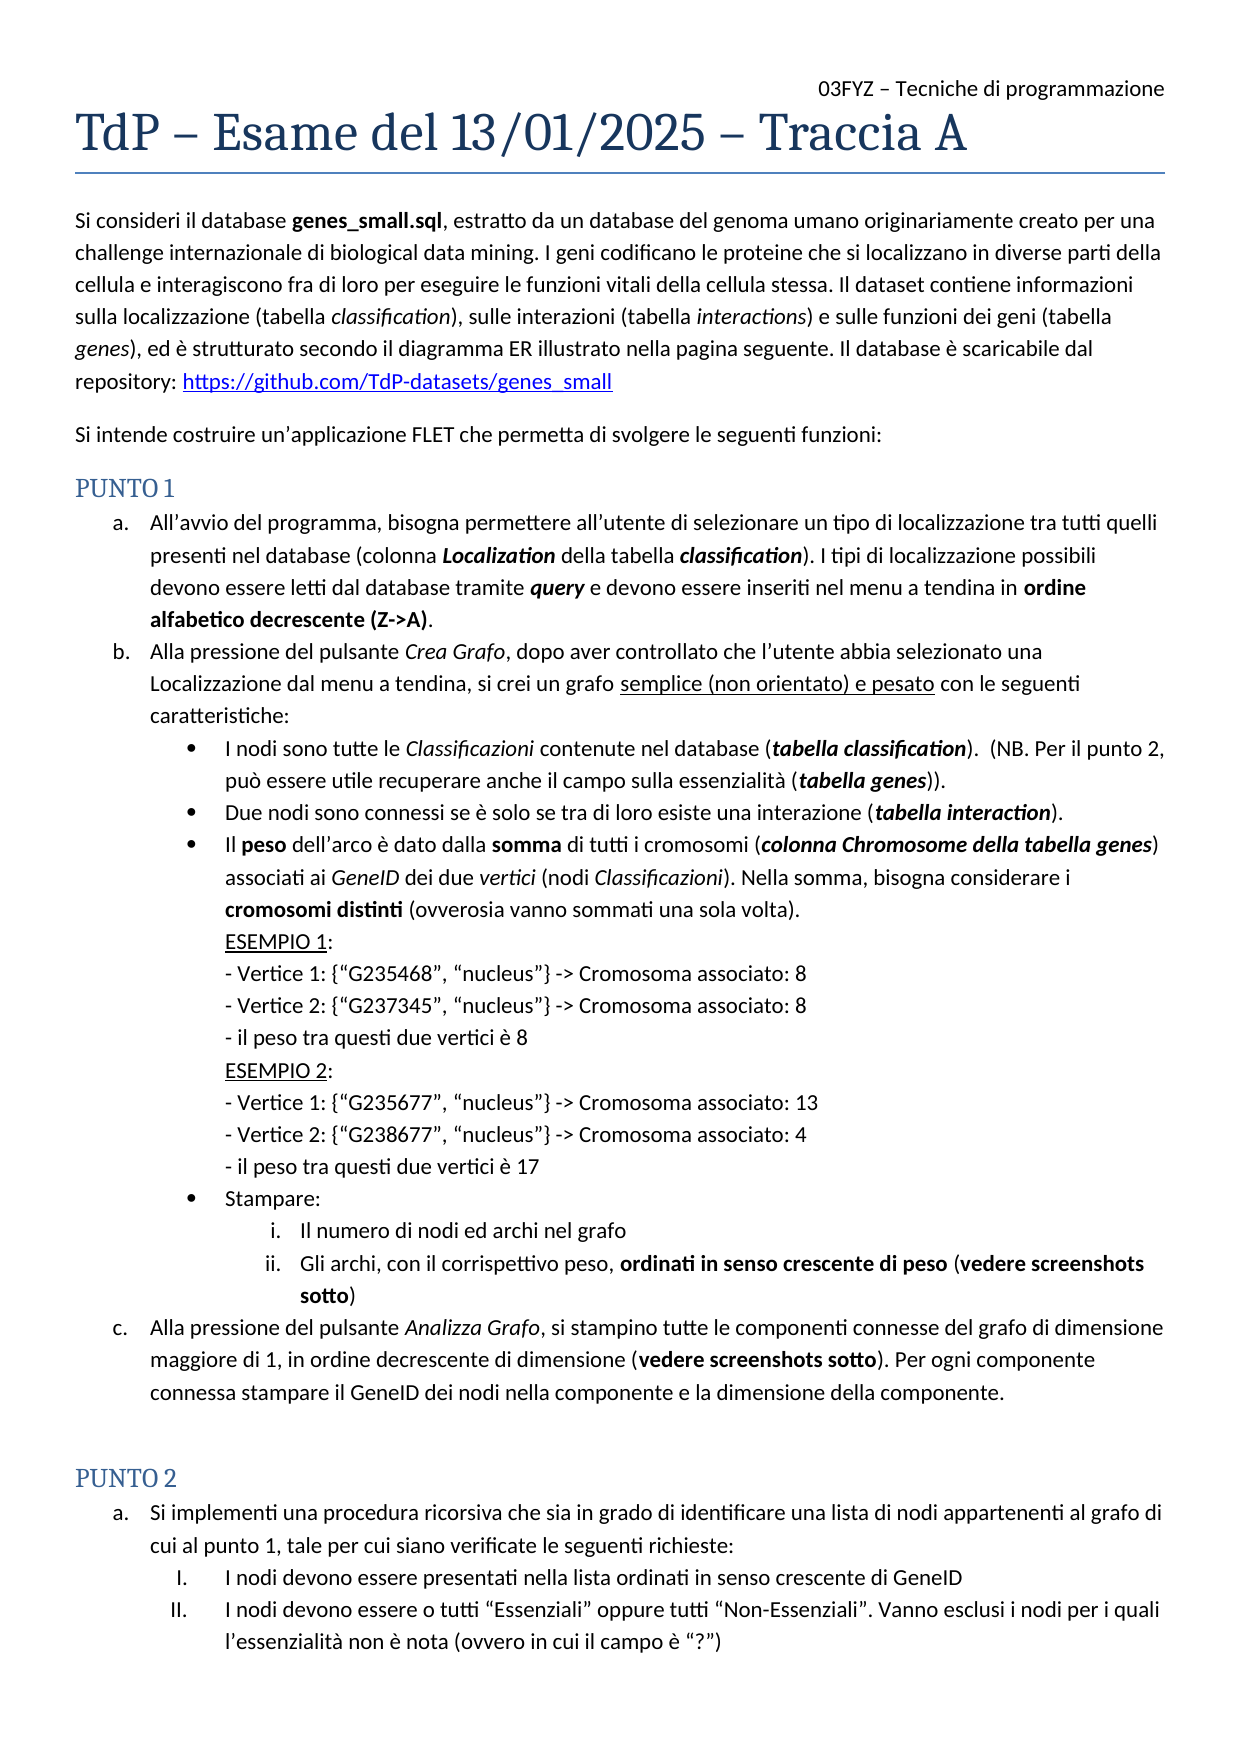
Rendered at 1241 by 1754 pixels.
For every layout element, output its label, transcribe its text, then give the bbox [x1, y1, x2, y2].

list I nodi sono tutte le Classificazioni contenute nel database (tabella classification). (NB. Per il punto 2, può essere utile recuperare anche il campo sulla essenzialità (tabella genes)). [187, 734, 1165, 794]
list I nodi devono essere o tutti “Essenziali” oppure tutti “Non-Essenziali”. Vanno esclusi i nodi per i quali l’essenzialità non è nota (ovvero in cui il campo è “?”) [187, 1595, 1165, 1655]
list I nodi devono essere presentati nella lista ordinati in senso crescente di GeneID [187, 1563, 1165, 1591]
list Alla pressione del pulsante Analizza Grafo, si stampino tutte le componenti connesse del grafo di dimensione maggiore di 1, in ordine decrescente di dimensione (vedere screenshots sotto). Per ogni componente connessa stampare il GeneID dei nodi nella componente e la dimensione della componente. [112, 1313, 1165, 1438]
title TdP – Esame del 13/01/2025 – Traccia A [75, 102, 1165, 172]
text Si intende costruire un’applicazione FLET che permetta di svolgere le seguenti funzioni: [75, 420, 1165, 448]
list Il peso dell’arco è dato dalla somma di tutti i cromosomi (colonna Chromosome della tabella genes) associati ai GeneID dei due vertici (nodi Classificazioni). Nella somma, bisogna considerare i cromosomi distinti (ovverosia vanno sommati una sola volta). ESEMPIO 1: - Vertice 1: {“G235468”, “nucleus”} -> Cromosoma associato: 8 - Vertice 2: {“G237345”, “nucleus”} -> Cromosoma associato: 8 - il peso tra questi due vertici è 8 ESEMPIO 2: - Vertice 1: {“G235677”, “nucleus”} -> Cromosoma associato: 13 - Vertice 2: {“G238677”, “nucleus”} -> Cromosoma associato: 4 - il peso tra questi due vertici è 17 [187, 830, 1165, 1180]
list Gli archi, con il corrispettivo peso, ordinati in senso crescente di peso (vedere screenshots sotto) [281, 1249, 1165, 1309]
list Il numero di nodi ed archi nel grafo [281, 1217, 1165, 1245]
list Stampare: [187, 1184, 1165, 1212]
subtitle PUNTO 2 [75, 1463, 1165, 1494]
list Si implementi una procedura ricorsiva che sia in grado di identificare una lista di nodi appartenenti al grafo di cui al punto 1, tale per cui siano verificate le seguenti richieste: [112, 1498, 1165, 1559]
list Due nodi sono connessi se è solo se tra di loro esiste una interazione (tabella interaction). [187, 798, 1165, 826]
text Si consideri il database genes_small.sql, estratto da un database del genoma umano originariamente creato per una challenge internazionale di biological data mining. I geni codificano le proteine che si localizzano in diverse parti della cellula e interagiscono fra di loro per eseguire le funzioni vitali della cellula stessa. Il dataset contiene informazioni sulla localizzazione (tabella classification), sulle interazioni (tabella interactions) e sulle funzioni dei geni (tabella genes), ed è strutturato secondo il diagramma ER illustrato nella pagina seguente. Il database è scaricabile dal repository: https://github.com/TdP-datasets/genes_small [75, 206, 1165, 395]
list Alla pressione del pulsante Crea Grafo, dopo aver controllato che l’utente abbia selezionato una Localizzazione dal menu a tendina, si crei un grafo semplice (non orientato) e pesato con le seguenti caratteristiche: [112, 637, 1165, 730]
list All’avvio del programma, bisogna permettere all’utente di selezionare un tipo di localizzazione tra tutti quelli presenti nel database (colonna Localization della tabella classification). I tipi di localizzazione possibili devono essere letti dal database tramite query e devono essere inseriti nel menu a tendina in ordine alfabetico decrescente (Z->A). [112, 508, 1165, 633]
subtitle PUNTO 1 [75, 473, 1165, 504]
